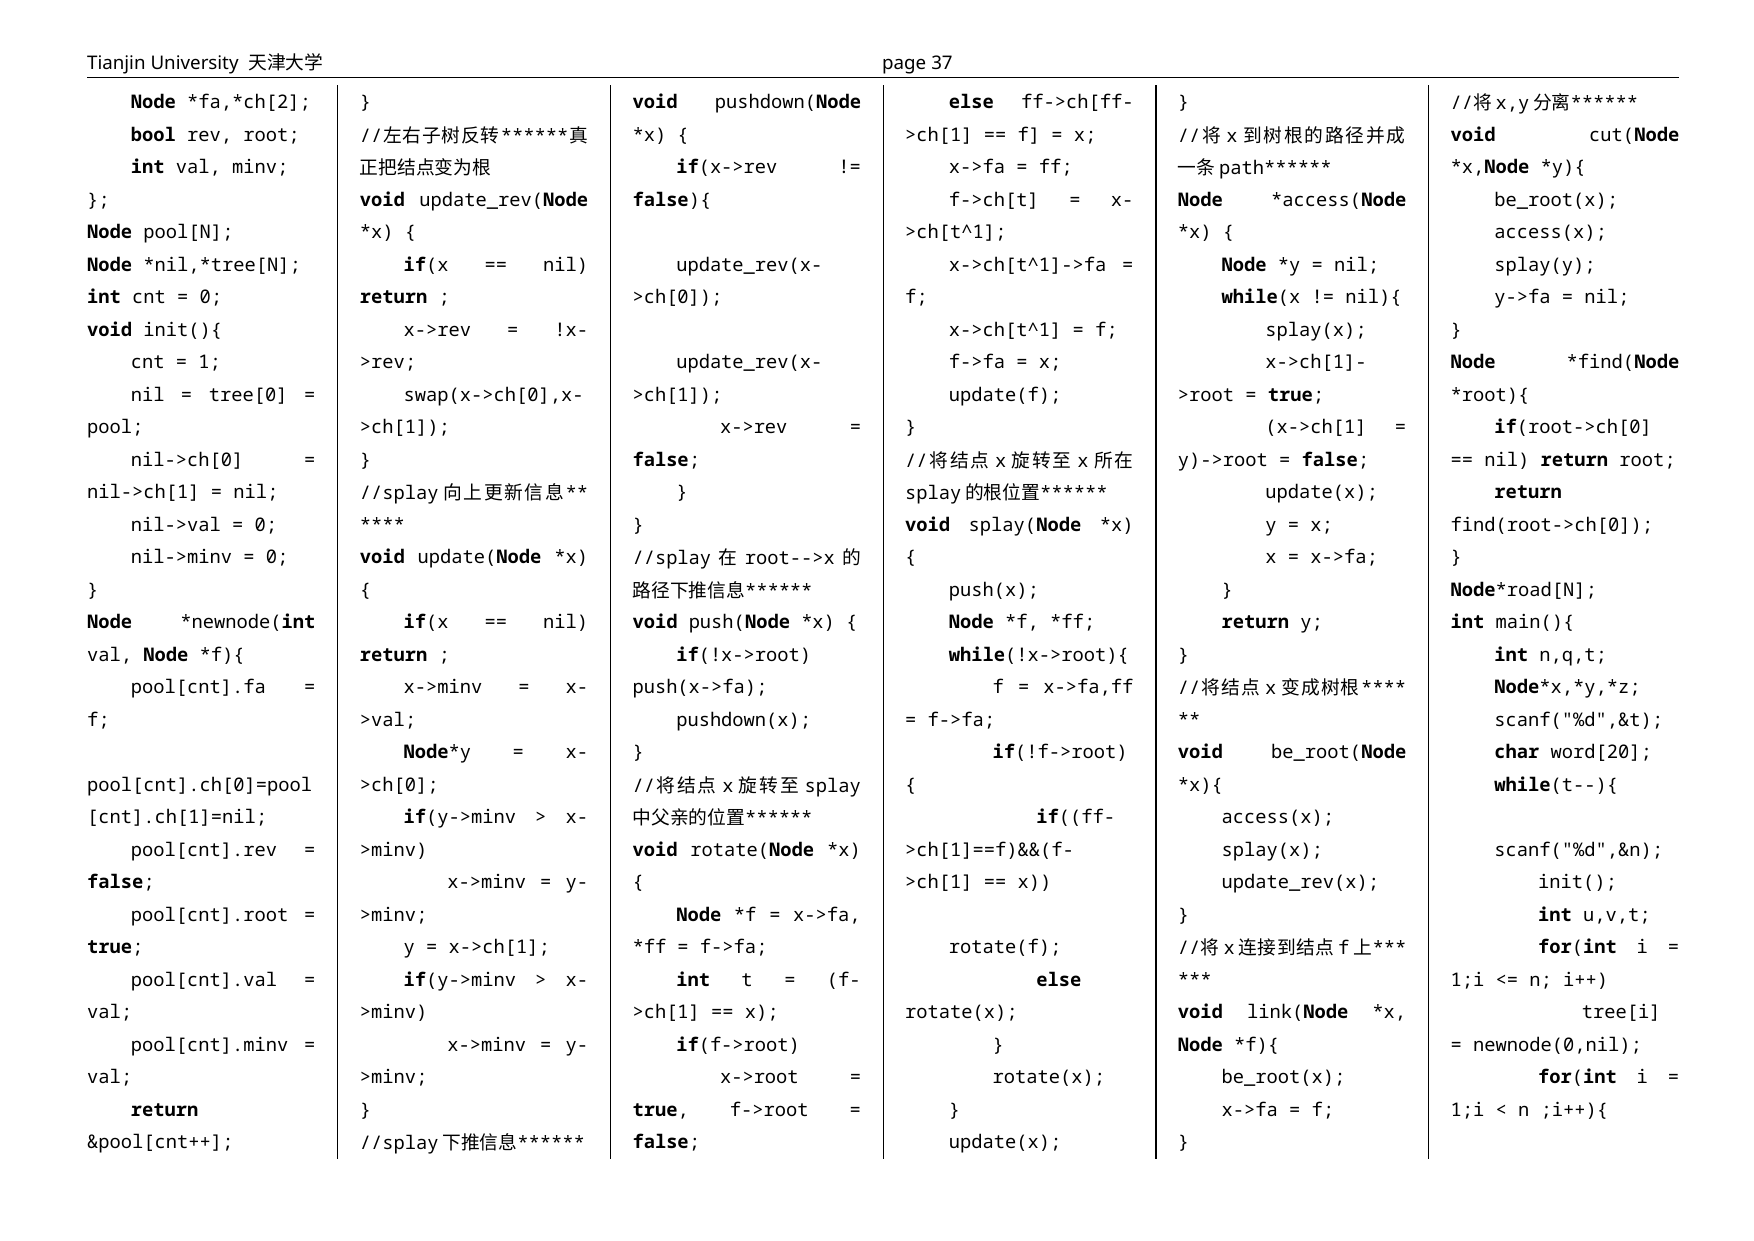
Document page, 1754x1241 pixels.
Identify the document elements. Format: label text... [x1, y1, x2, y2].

text if(x == nil) return ; [359, 248, 588, 313]
text void push(Node *x) { [632, 605, 861, 638]
text rotate(x); [905, 1060, 1133, 1093]
text nil = tree[0] = pool; [87, 378, 315, 443]
text f->fa = x; [905, 345, 1133, 378]
text return &pool[cnt++]; [87, 1093, 315, 1158]
text void init(){ [87, 313, 315, 345]
text x->minv = y->minv; [359, 865, 588, 930]
text x->root = true, f->root = false; [632, 1060, 861, 1158]
text } [1178, 573, 1406, 605]
text //左右子树反转******真正把结点变为根 [359, 118, 588, 183]
text } [632, 508, 861, 540]
text if(!x->root) push(x->fa); [632, 638, 861, 703]
text void pushdown(Node *x) { [632, 85, 861, 150]
text void update_rev(Node *x) { [359, 183, 588, 248]
text Node*y = x->ch[0]; [359, 735, 588, 800]
text else ff->ch[ff->ch[1] == f] = x; [905, 85, 1133, 150]
text x->ch[1]->root = true; [1178, 345, 1406, 410]
text access(x); [1178, 800, 1406, 833]
text x->ch[t^1] = f; [905, 313, 1133, 345]
text //splay下推信息****** [359, 1125, 588, 1158]
text pool[cnt].ch[0]=pool[cnt].ch[1]=nil; [87, 735, 315, 833]
text x->rev = !x->rev; [359, 313, 588, 378]
text x->minv = x->val; [359, 670, 588, 735]
text } [632, 475, 861, 508]
text int t = (f->ch[1] == x); [632, 963, 861, 1028]
text void be_root(Node *x){ [1178, 735, 1406, 800]
text while(!x->root){ [905, 638, 1133, 670]
text x->ch[t^1]->fa = f; [905, 248, 1133, 313]
text x->rev = false; [632, 410, 861, 475]
text pool[cnt].rev = false; [87, 833, 315, 898]
text } [87, 573, 315, 605]
text //将x到树根的路径并成一条path****** [1178, 118, 1406, 183]
text } [1178, 85, 1406, 118]
text pool[cnt].minv = val; [87, 1028, 315, 1093]
text //将结点x旋转至splay中父亲的位置****** [632, 768, 861, 833]
text Node *y = nil; [1178, 248, 1406, 280]
text nil->val = 0; [87, 508, 315, 540]
text (x->ch[1] = y)->root = false; [1178, 410, 1406, 475]
text } [359, 1093, 588, 1125]
text } [359, 85, 588, 118]
text if((ff->ch[1]==f)&&(f->ch[1] == x)) [905, 800, 1133, 898]
text push(x); [905, 573, 1133, 605]
text } [905, 1028, 1133, 1060]
text } [905, 410, 1133, 443]
text void update(Node *x) { [359, 540, 588, 605]
text y = x; [1178, 508, 1406, 540]
text splay(x); [1178, 313, 1406, 345]
text f = x->fa,ff = f->fa; [905, 670, 1133, 735]
text update_rev(x->ch[0]); [632, 215, 861, 313]
text pool[cnt].fa = f; [87, 670, 315, 735]
text } [359, 443, 588, 475]
text while(x != nil){ [1178, 280, 1406, 313]
text f->ch[t] = x->ch[t^1]; [905, 183, 1133, 248]
text x = x->fa; [1178, 540, 1406, 573]
text Node *nil,*tree[N]; [87, 248, 315, 280]
text } [1178, 638, 1406, 670]
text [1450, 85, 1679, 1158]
text } [1178, 898, 1406, 930]
text if(!f->root) { [905, 735, 1133, 800]
text y = x->ch[1]; [359, 930, 588, 963]
text Node *f = x->fa, *ff = f->fa; [632, 898, 861, 963]
text Node pool[N]; [87, 215, 315, 248]
text x->minv = y->minv; [359, 1028, 588, 1093]
text cnt = 1; [87, 345, 315, 378]
text if(x->rev != false){ [632, 150, 861, 215]
text update(x); [1178, 475, 1406, 508]
text return y; [1178, 605, 1406, 638]
text //splay在root-->x的路径下推信息****** [632, 540, 861, 605]
text pool[cnt].root = true; [87, 898, 315, 963]
text //将结点x旋转至x所在splay的根位置****** [905, 443, 1133, 508]
text void rotate(Node *x) { [632, 833, 861, 898]
text pool[cnt].val = val; [87, 963, 315, 1028]
text //splay向上更新信息****** [359, 475, 588, 540]
text if(y->minv > x->minv) [359, 963, 588, 1028]
text Node *newnode(int val, Node *f){ [87, 605, 315, 670]
text Node *f, *ff; [905, 605, 1133, 638]
text if(x == nil) return ; [359, 605, 588, 670]
text } [632, 735, 861, 768]
text update_rev(x->ch[1]); [632, 313, 861, 410]
text int cnt = 0; [87, 280, 315, 313]
text int val, minv; [87, 150, 315, 183]
text Node *access(Node *x) { [1178, 183, 1406, 248]
text if(f->root) [632, 1028, 861, 1060]
text nil->ch[0] = nil->ch[1] = nil; [87, 443, 315, 508]
text update_rev(x); [1178, 865, 1406, 898]
text nil->minv = 0; [87, 540, 315, 573]
text void splay(Node *x) { [905, 508, 1133, 573]
text update(x); [905, 1125, 1133, 1158]
text x->fa = ff; [905, 150, 1133, 183]
text update(f); [905, 378, 1133, 410]
text if(y->minv > x->minv) [359, 800, 588, 865]
text pushdown(x); [632, 703, 861, 735]
text swap(x->ch[0],x->ch[1]); [359, 378, 588, 443]
text } [905, 1093, 1133, 1125]
text Node *fa,*ch[2]; [87, 85, 315, 118]
text bool rev, root; [87, 118, 315, 150]
text else rotate(x); [905, 963, 1133, 1028]
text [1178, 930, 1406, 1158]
text }; [87, 183, 315, 215]
text splay(x); [1178, 833, 1406, 865]
text //将结点x变成树根****** [1178, 670, 1406, 735]
text rotate(f); [905, 898, 1133, 963]
